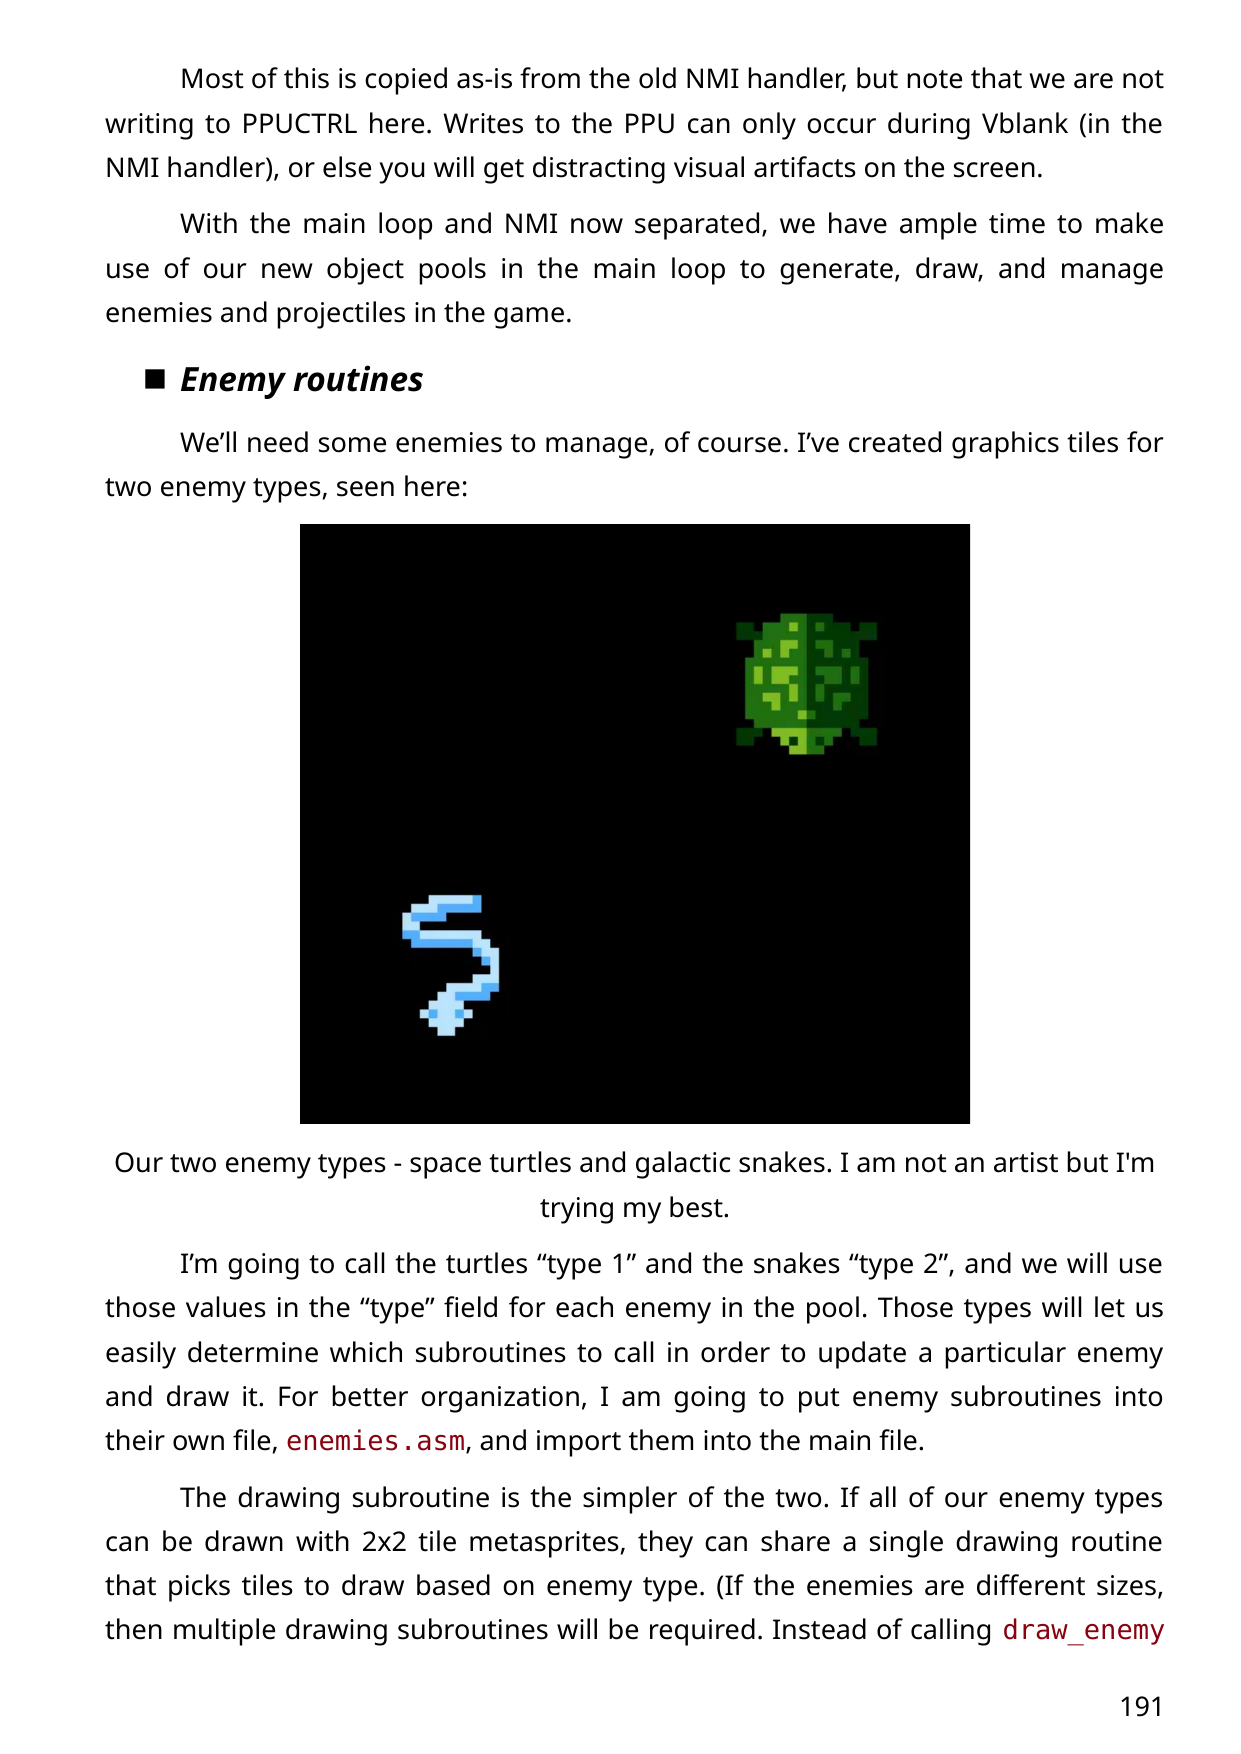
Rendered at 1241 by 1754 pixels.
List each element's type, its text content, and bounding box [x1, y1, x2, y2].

picture [300, 524, 971, 1124]
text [105, 1478, 1165, 1647]
text With the main loop and NMI now separated, we have ample time to make use of our new object pools in the main loop to generate, draw, and manage enemies and projectiles in the game. [105, 205, 1165, 330]
text Most of this is copied as-is from the old NMI handler, but note that we are not writing to PPUCTRL here. Writes to the PPU can only occur during Vblank (in the NMI handler), or else you will get distracting visual artifacts on the screen. [105, 60, 1165, 185]
subtitle Enemy routines [142, 356, 1165, 402]
text We’ll need some enemies to manage, of course. I’ve created graphics tiles for two enemy types, seen here: [105, 423, 1165, 504]
text Our two enemy types - space turtles and galactic snakes. I am not an artist but I'm trying my best. [105, 1144, 1165, 1225]
text I’m going to call the turtles “type 1” and the snakes “type 2”, and we will use those values in the “type” field for each enemy in the pool. Those types will let us easily determine which subroutines to call in order to update a particular enemy and draw it. For better organization, I am going to put enemy subroutines into their own file, enemies.asm, and import them into the main file. [105, 1245, 1165, 1458]
